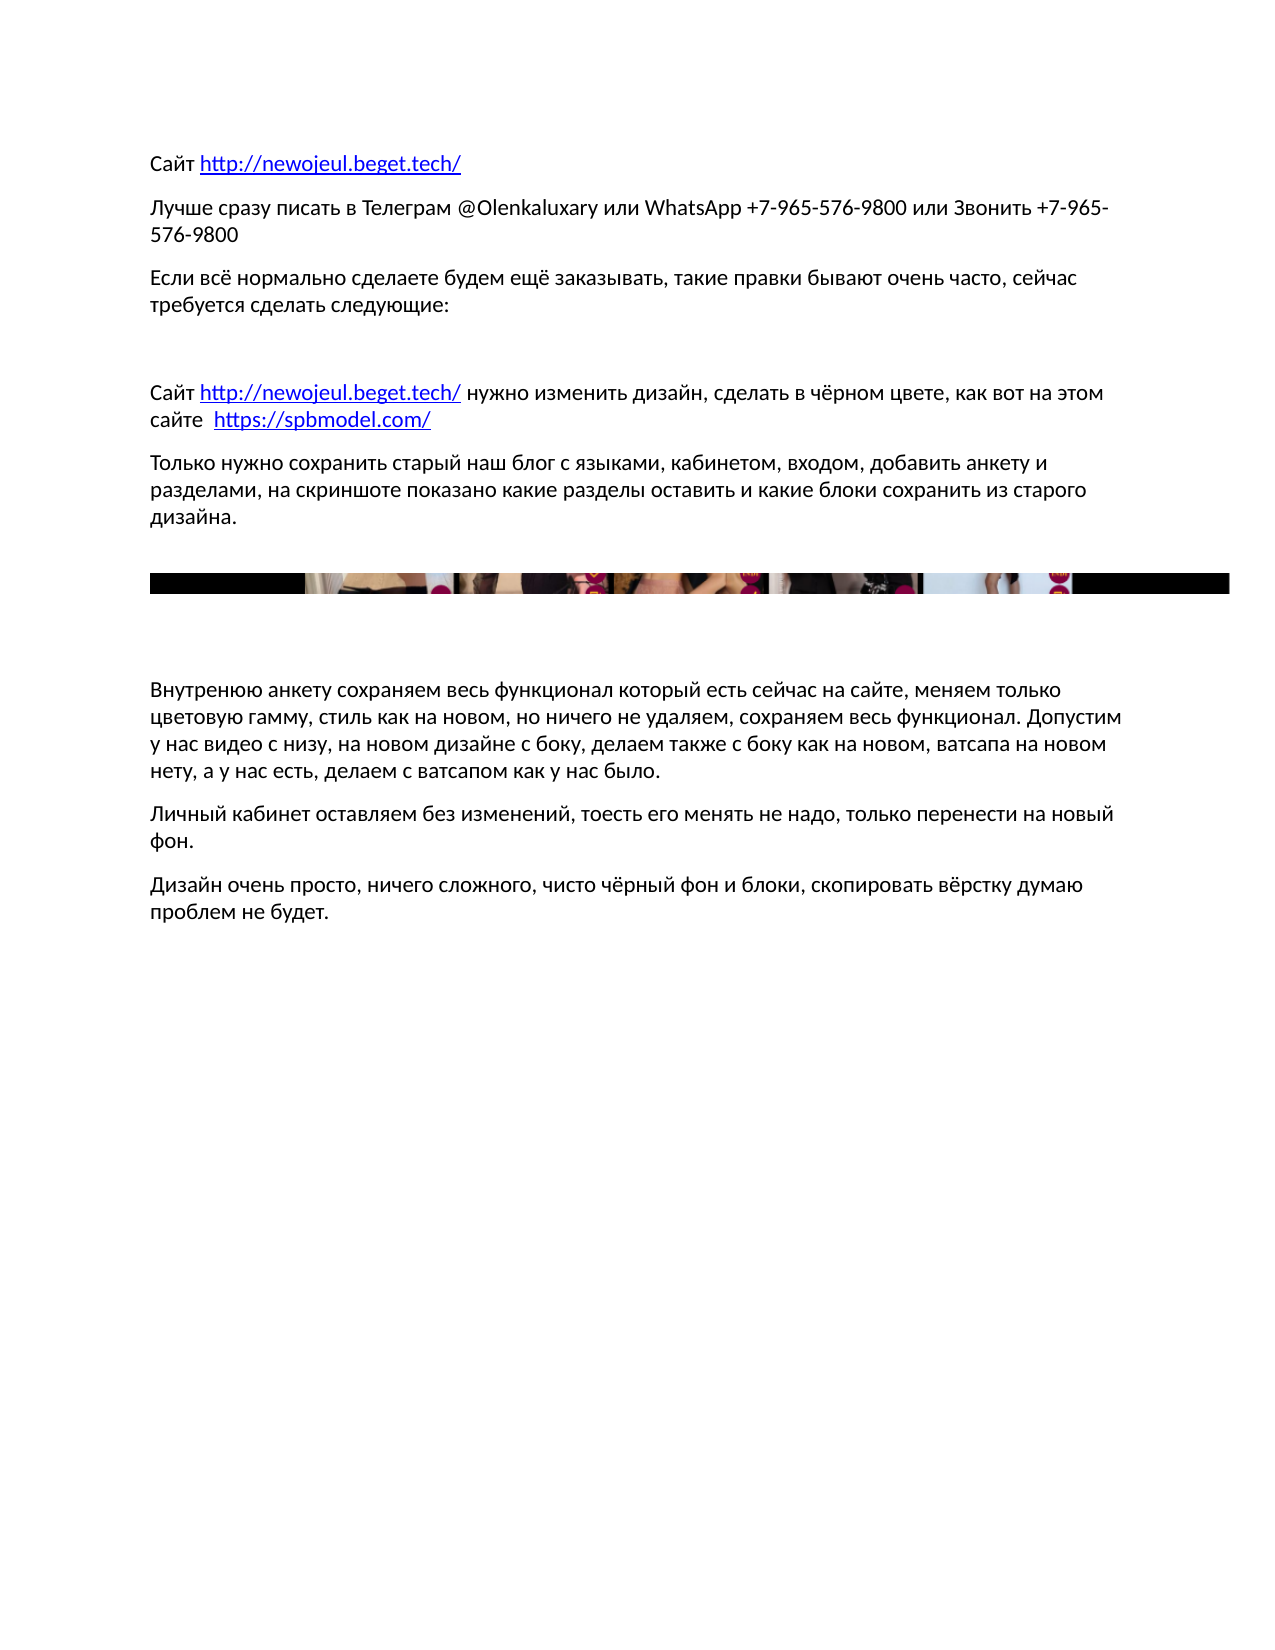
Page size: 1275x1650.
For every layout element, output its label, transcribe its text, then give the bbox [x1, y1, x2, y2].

text Сайт http://newojeul.beget.tech/ [150, 150, 1125, 177]
text Лучше сразу писать в Телеграм @Olenkaluxary или WhatsApp +7-965-576-9800 или Звонить +7-965-576-9800 [150, 194, 1125, 248]
text Только нужно сохранить старый наш блог с языками, кабинетом, входом, добавить анкету и разделами, на скриншоте показано какие разделы оставить и какие блоки сохранить из старого дизайна. [150, 449, 1125, 530]
text Сайт http://newojeul.beget.tech/ нужно изменить дизайн, сделать в чёрном цвете, как вот на этом сайте https://spbmodel.com/ [150, 378, 1125, 432]
text Личный кабинет оставляем без изменений, тоесть его менять не надо, только перенести на новый фон. [150, 800, 1125, 854]
text Если всё нормально сделаете будем ещё заказывать, такие правки бывают очень часто, сейчас требуется сделать следующие: [150, 264, 1125, 318]
text Внутренюю анкету сохраняем весь функционал который есть сейчас на сайте, меняем только цветовую гамму, стиль как на новом, но ничего не удаляем, сохраняем весь функционал. Допустим у нас видео с низу, на новом дизайне с боку, делаем также с боку как на новом, ватсапа на новом нету, а у нас есть, делаем с ватсапом как у нас было. [150, 676, 1125, 784]
text Дизайн очень просто, ничего сложного, чисто чёрный фон и блоки, скопировать вёрстку думаю проблем не будет. [150, 871, 1125, 925]
